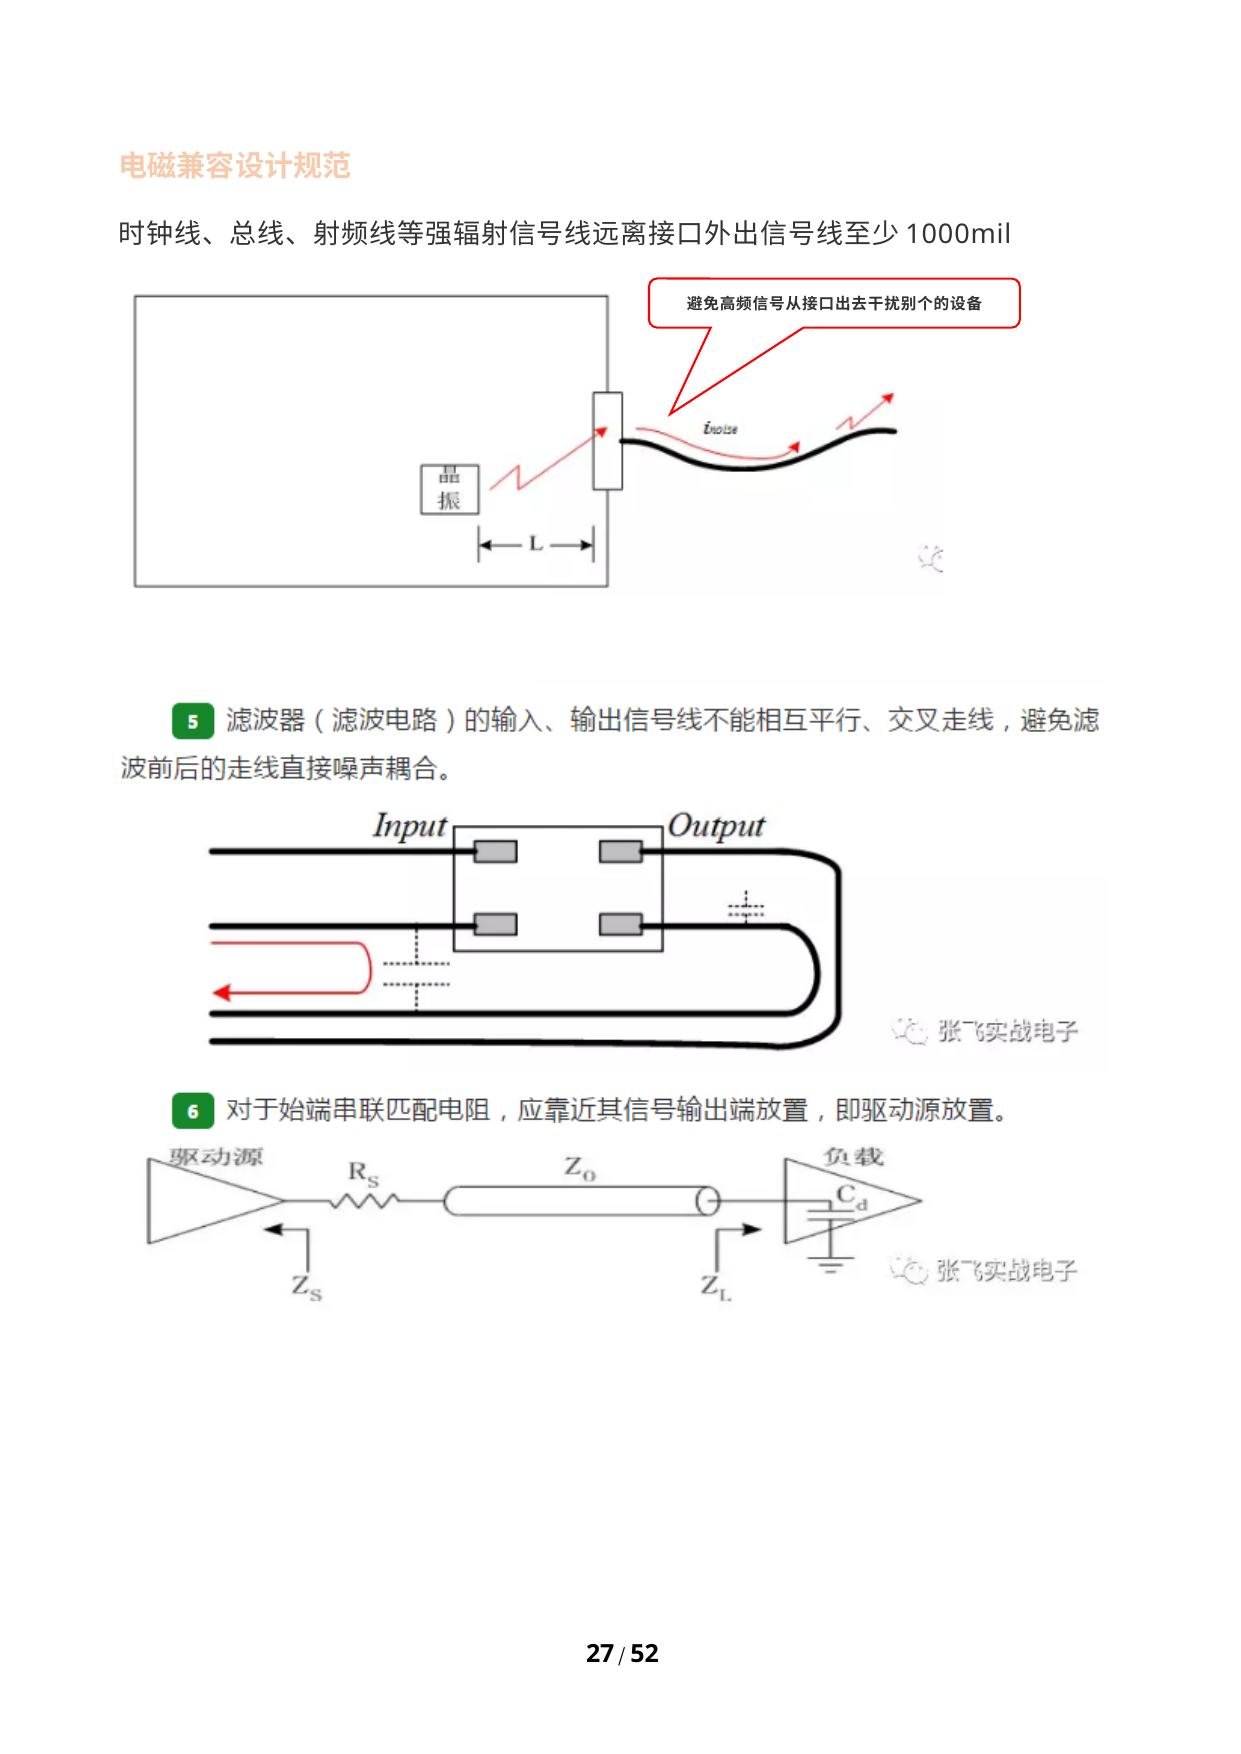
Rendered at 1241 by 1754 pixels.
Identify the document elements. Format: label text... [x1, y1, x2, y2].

picture [118, 275, 944, 596]
text 时钟线、总线、射频线等强辐射信号线远离接口外出信号线至少1000mil [118, 197, 1122, 265]
picture [651, 280, 944, 409]
picture [118, 679, 1123, 1312]
text 电磁兼容设计规范 [118, 129, 1122, 197]
